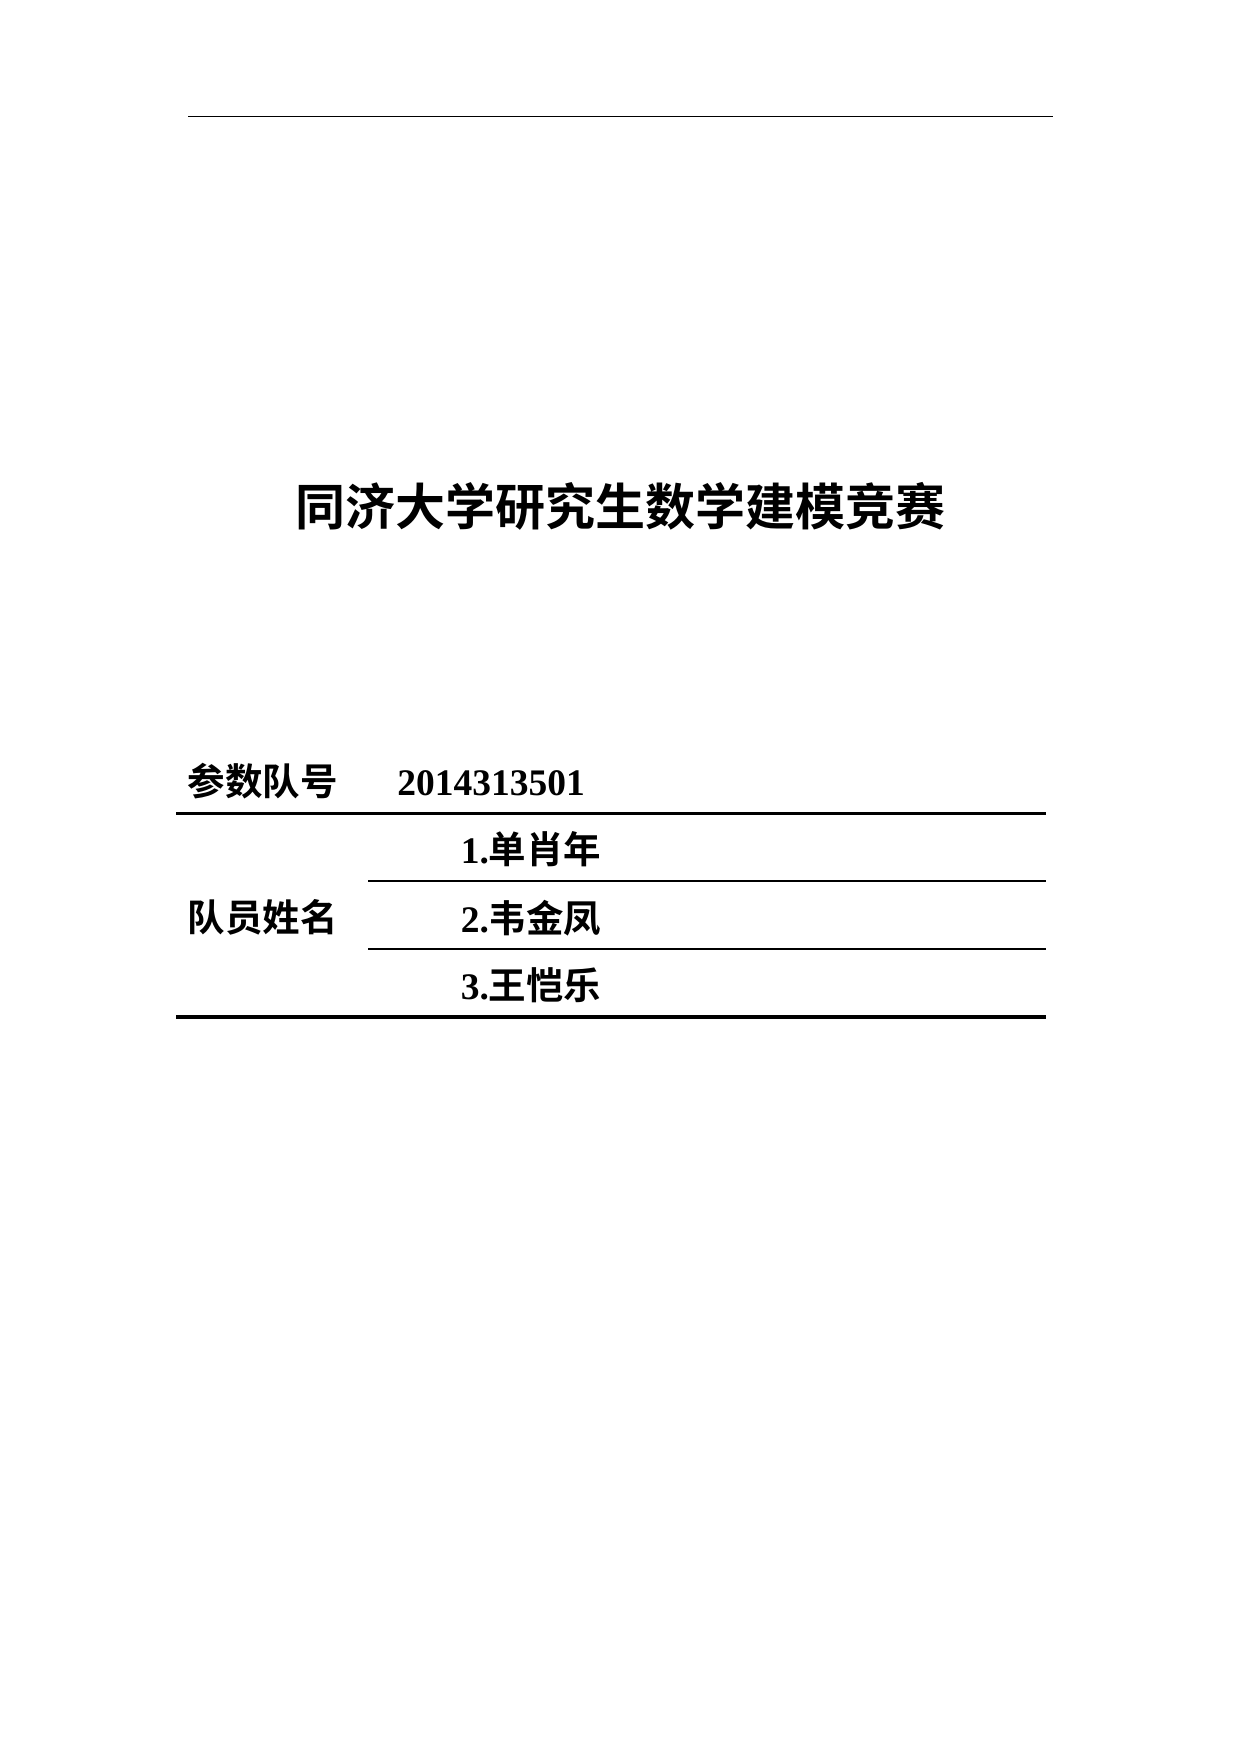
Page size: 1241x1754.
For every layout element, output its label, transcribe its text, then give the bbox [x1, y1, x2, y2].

text 同济大学研究生数学建模竞赛 [187, 454, 1053, 552]
table_cell 2.韦金凤 [368, 882, 1046, 948]
text 参数队号 2014313501 [187, 747, 1053, 812]
table_header 1.单肖年 [368, 815, 1046, 880]
table_cell 3.王恺乐 [368, 950, 1046, 1015]
table_header 队员姓名 [176, 815, 368, 1015]
